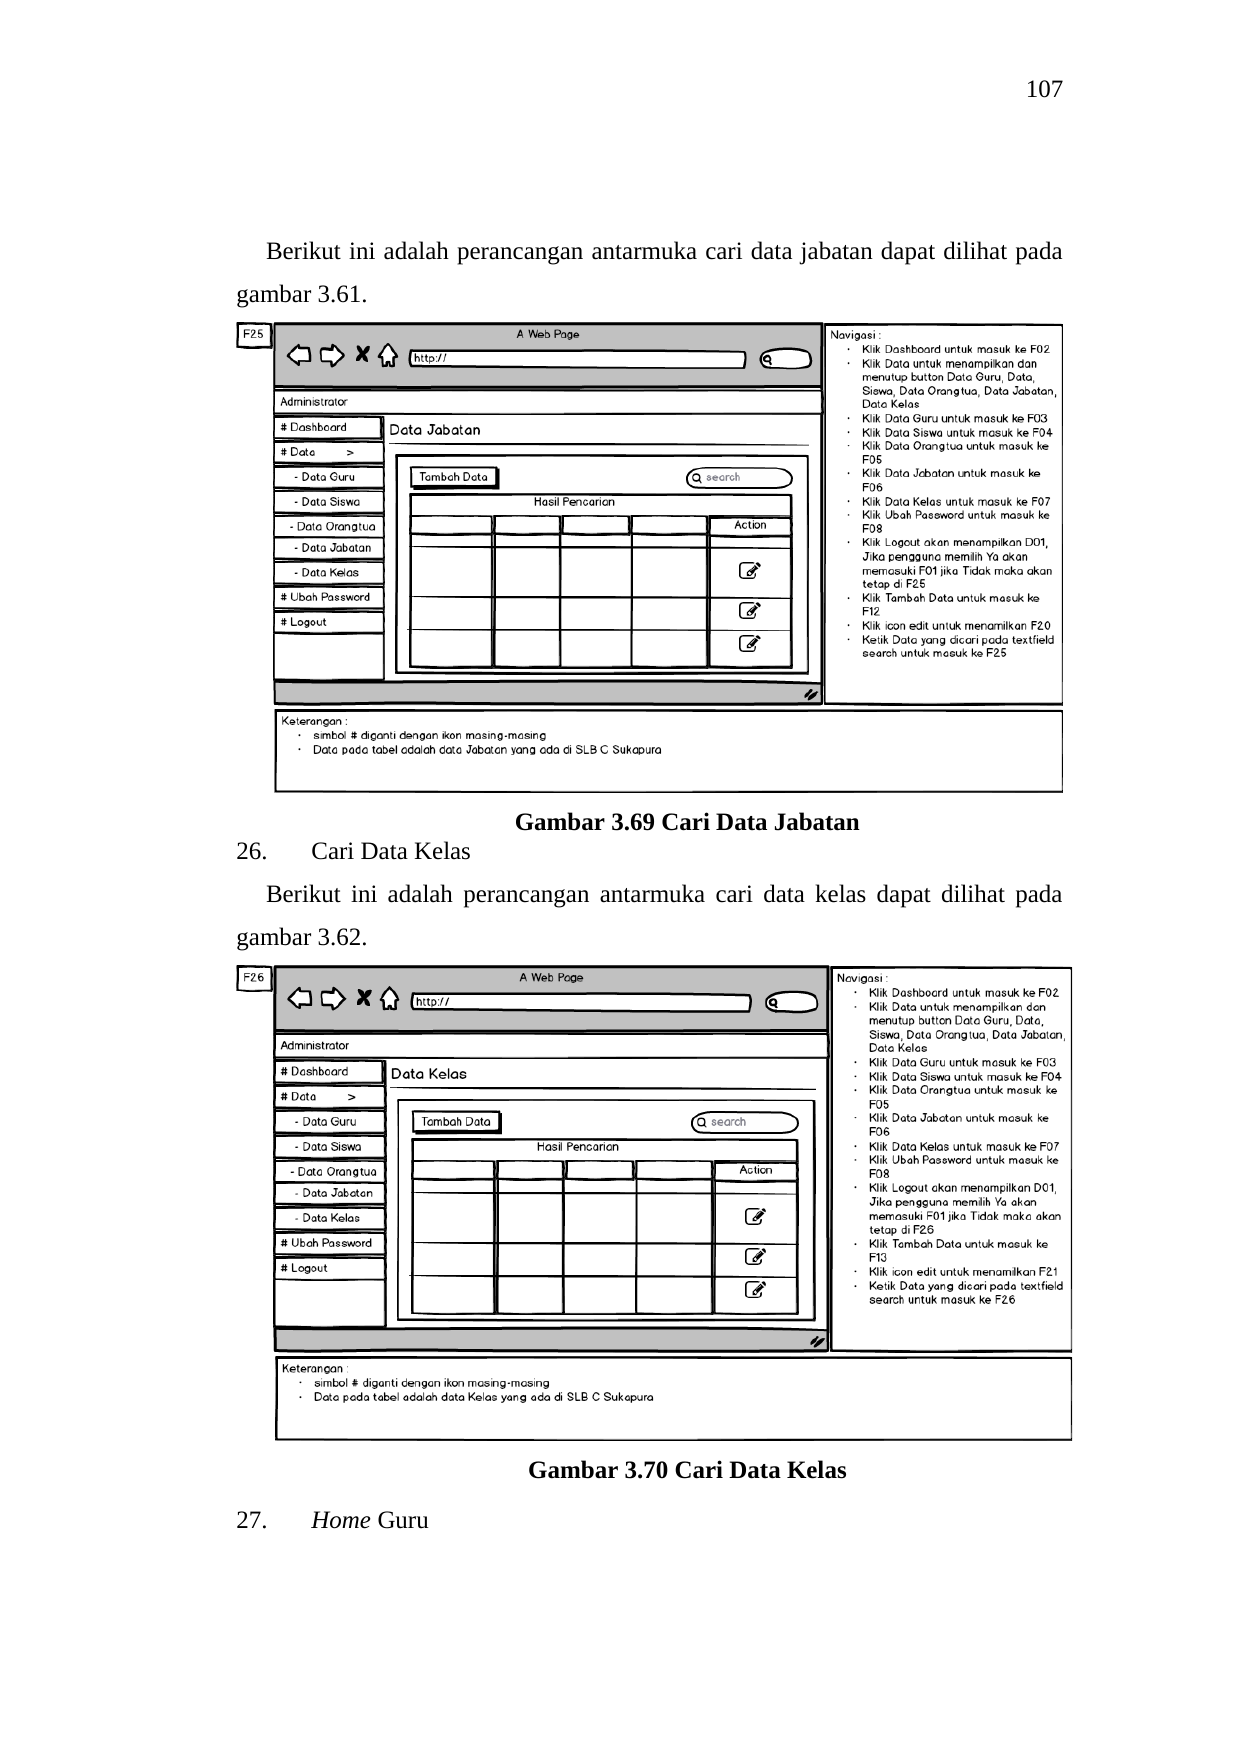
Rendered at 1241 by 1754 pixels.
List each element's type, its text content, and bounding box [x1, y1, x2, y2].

text Berikut ini adalah perancangan antarmuka cari data kelas dapat dilihat pada gambar 3.62. [236, 879, 1063, 951]
list Cari Data Kelas [236, 836, 1063, 865]
text Berikut ini adalah perancangan antarmuka cari data jabatan dapat dilihat pada gambar 3.61. [236, 236, 1063, 308]
picture [236, 965, 1073, 1441]
list Home Guru [236, 1505, 1063, 1534]
picture [236, 322, 1063, 793]
